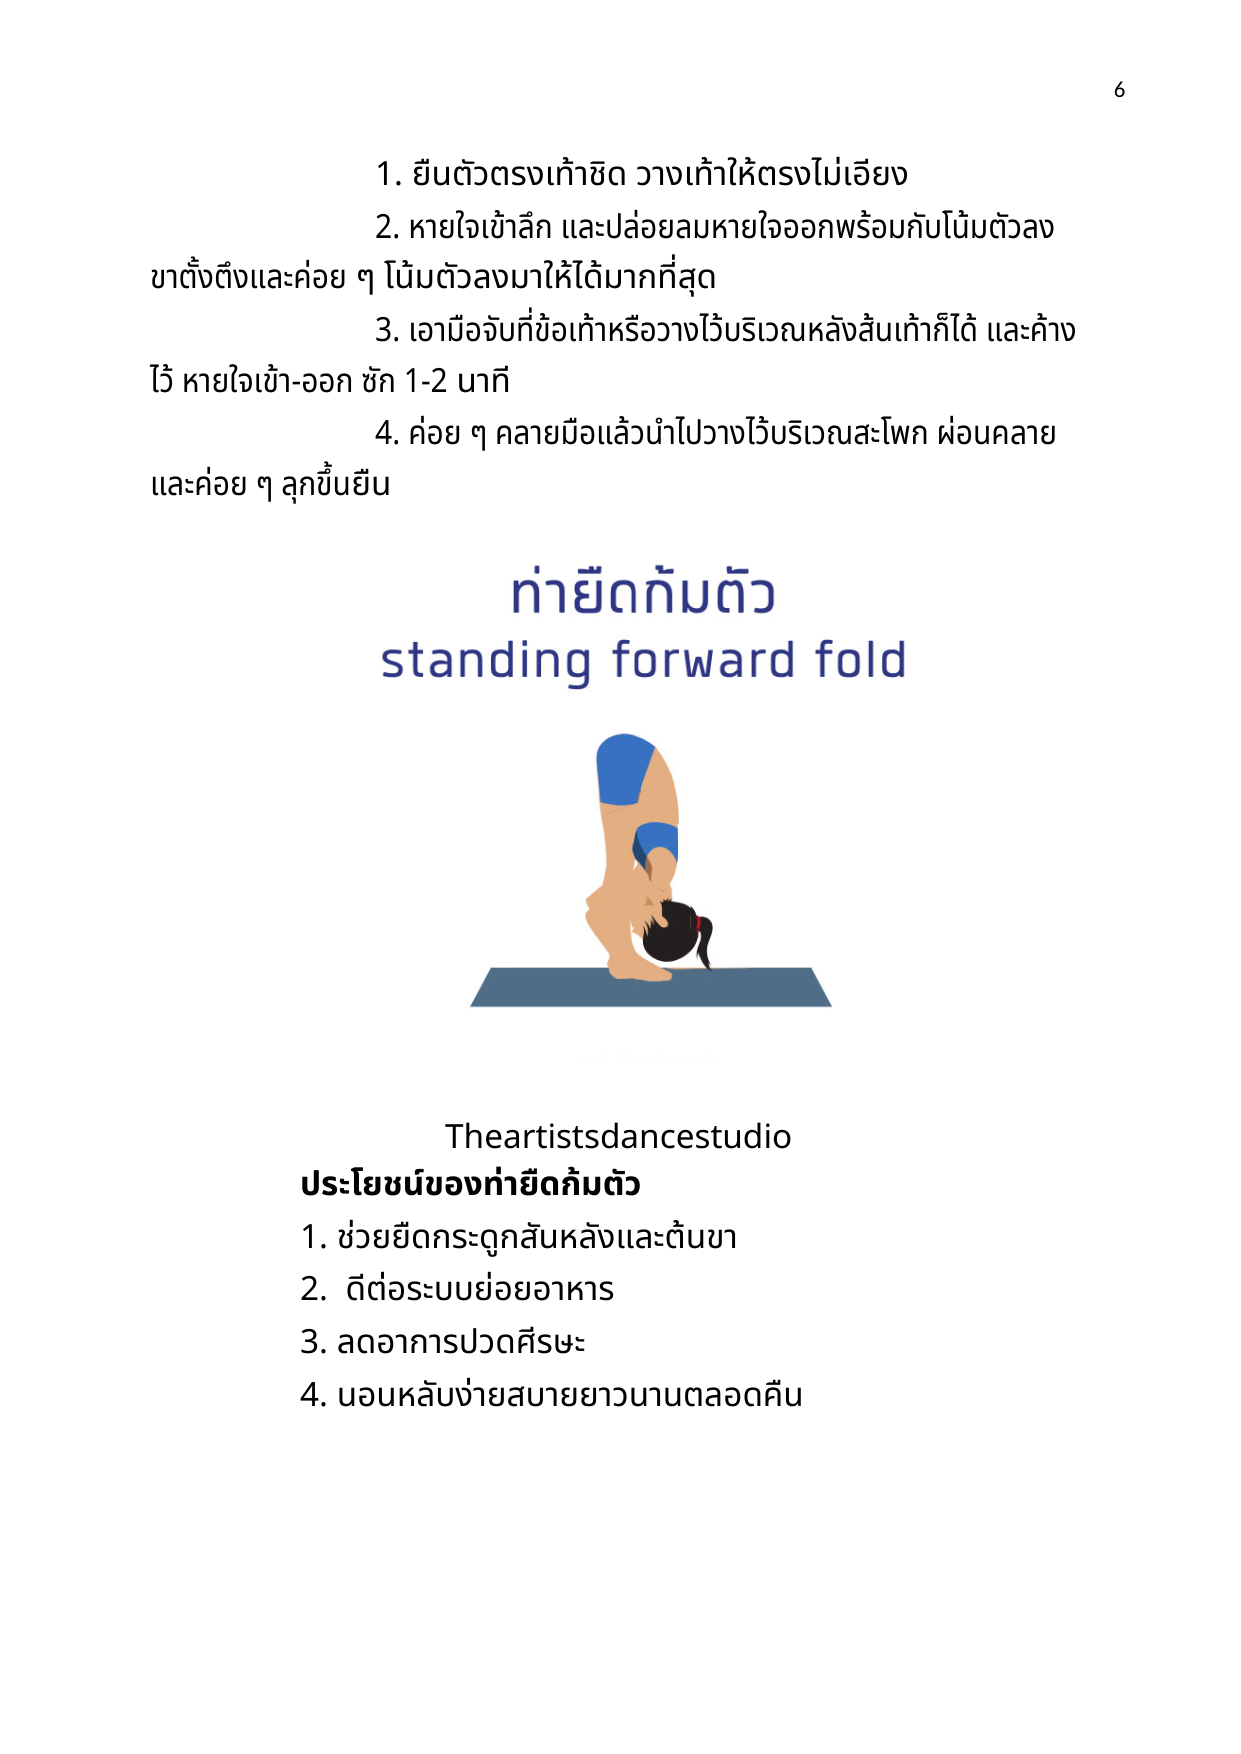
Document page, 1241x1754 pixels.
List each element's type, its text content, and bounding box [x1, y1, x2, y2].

text 4. ค่อย ๆ คลายมือแล้วนำไปวางไว้บริเวณสะโพก ผ่อนคลาย และค่อย ๆ ลุกขึ้นยืน [150, 409, 1087, 510]
text 1. ช่วยยืดกระดูกสันหลังและต้นขา [150, 1212, 1087, 1263]
text 2. ดีต่อระบบย่อยอาหาร [150, 1265, 1087, 1316]
text Theartistsdancestudio [150, 1112, 1087, 1158]
picture [281, 547, 989, 1060]
text 3. ลดอาการปวดศีรษะ [150, 1318, 1087, 1368]
text 3. เอามือจับที่ข้อเท้าหรือวางไว้บริเวณหลังส้นเท้าก็ได้ และค้างไว้ หายใจเข้า-ออก ซัก 1-2 นาที [150, 306, 1087, 407]
text ประโยชน์ของท่ายืดก้มตัว [150, 1160, 1087, 1210]
text 2. หายใจเข้าลึก และปล่อยลมหายใจออกพร้อมกับโน้มตัวลง ขาตั้งตึงและค่อย ๆ โน้มตัวลงมาให้ได้มากที่สุด [150, 203, 1087, 304]
text 1. ยืนตัวตรงเท้าชิด วางเท้าให้ตรงไม่เอียง [150, 150, 1087, 201]
text 4. นอนหลับง่ายสบายยาวนานตลอดคืน [150, 1371, 1087, 1421]
